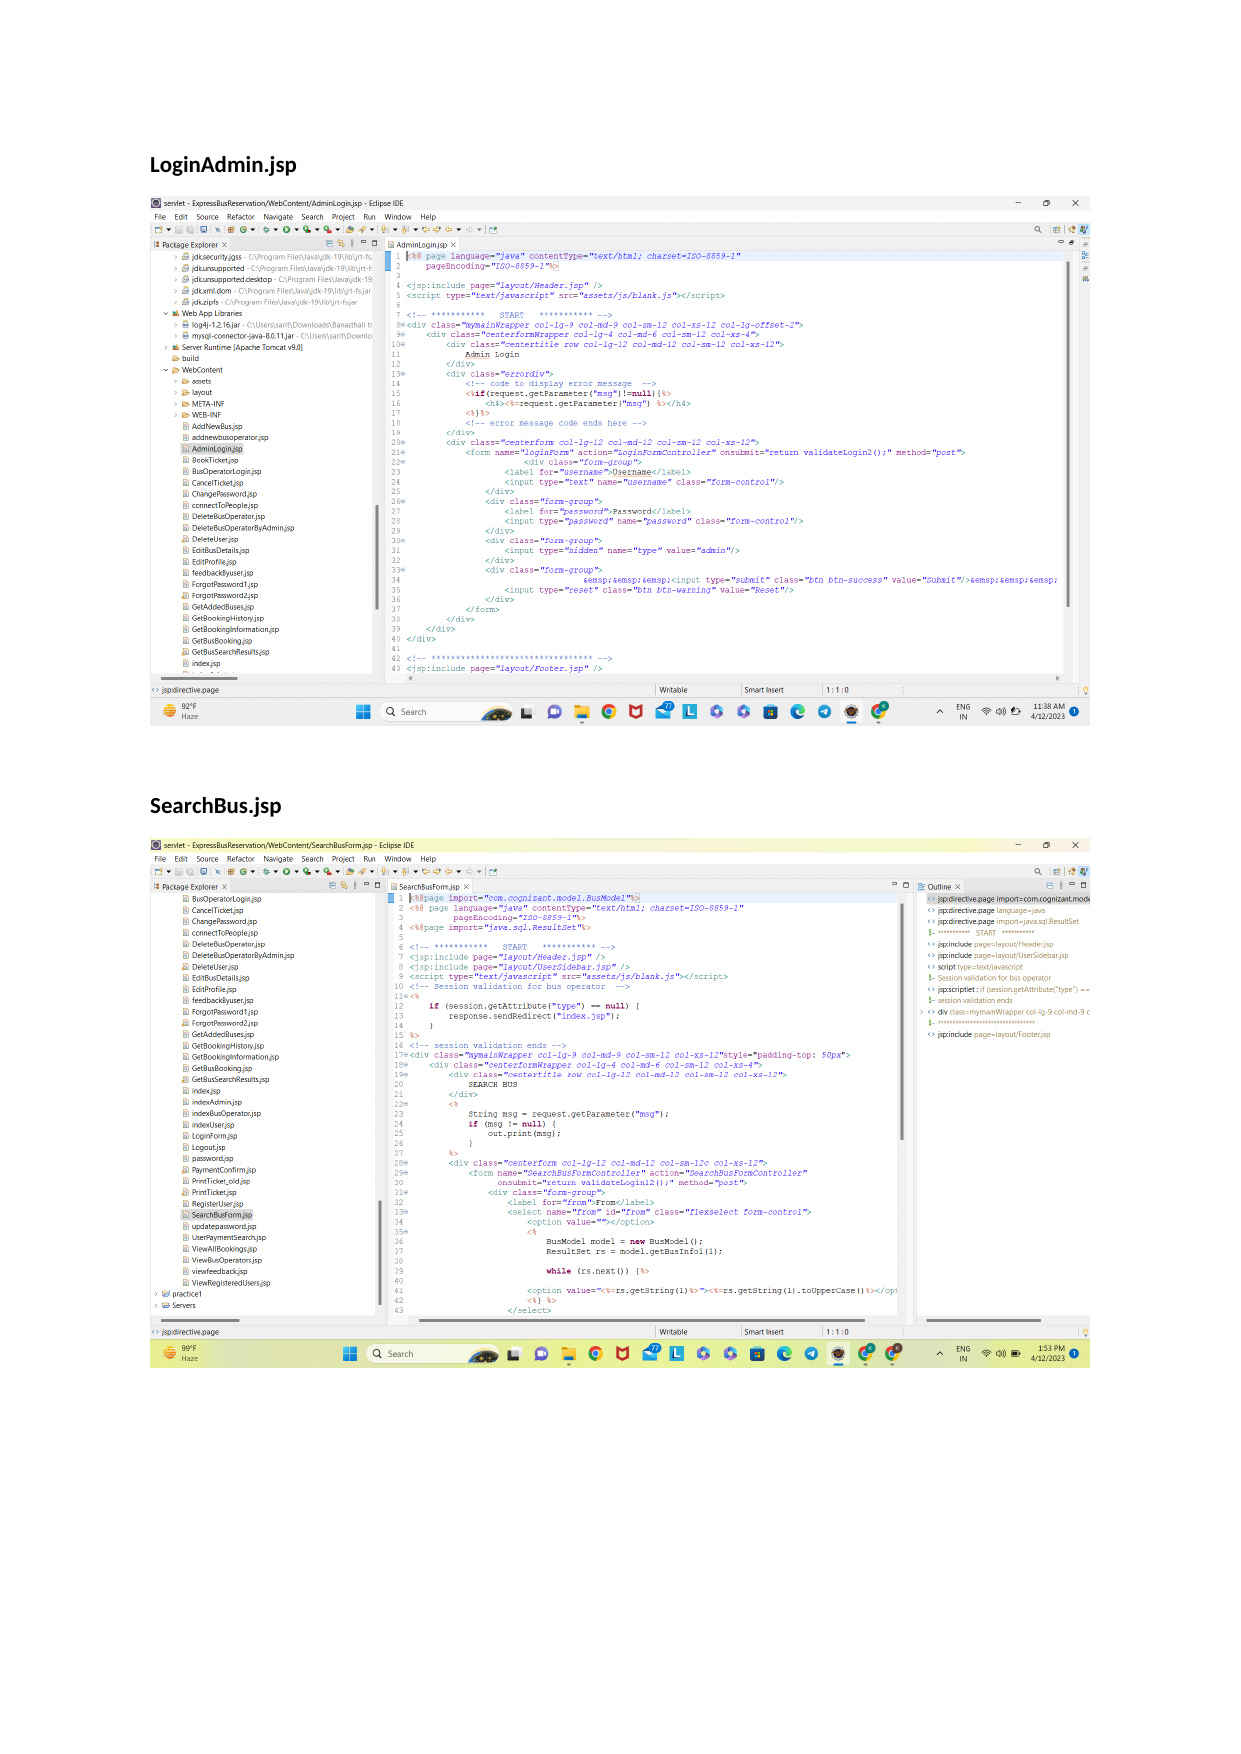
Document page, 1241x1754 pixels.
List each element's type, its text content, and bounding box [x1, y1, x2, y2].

text LoginAdmin.jsp [150, 150, 1090, 178]
text SearchBus.jsp [150, 791, 1090, 819]
picture [150, 196, 1091, 726]
picture [150, 838, 1091, 1368]
